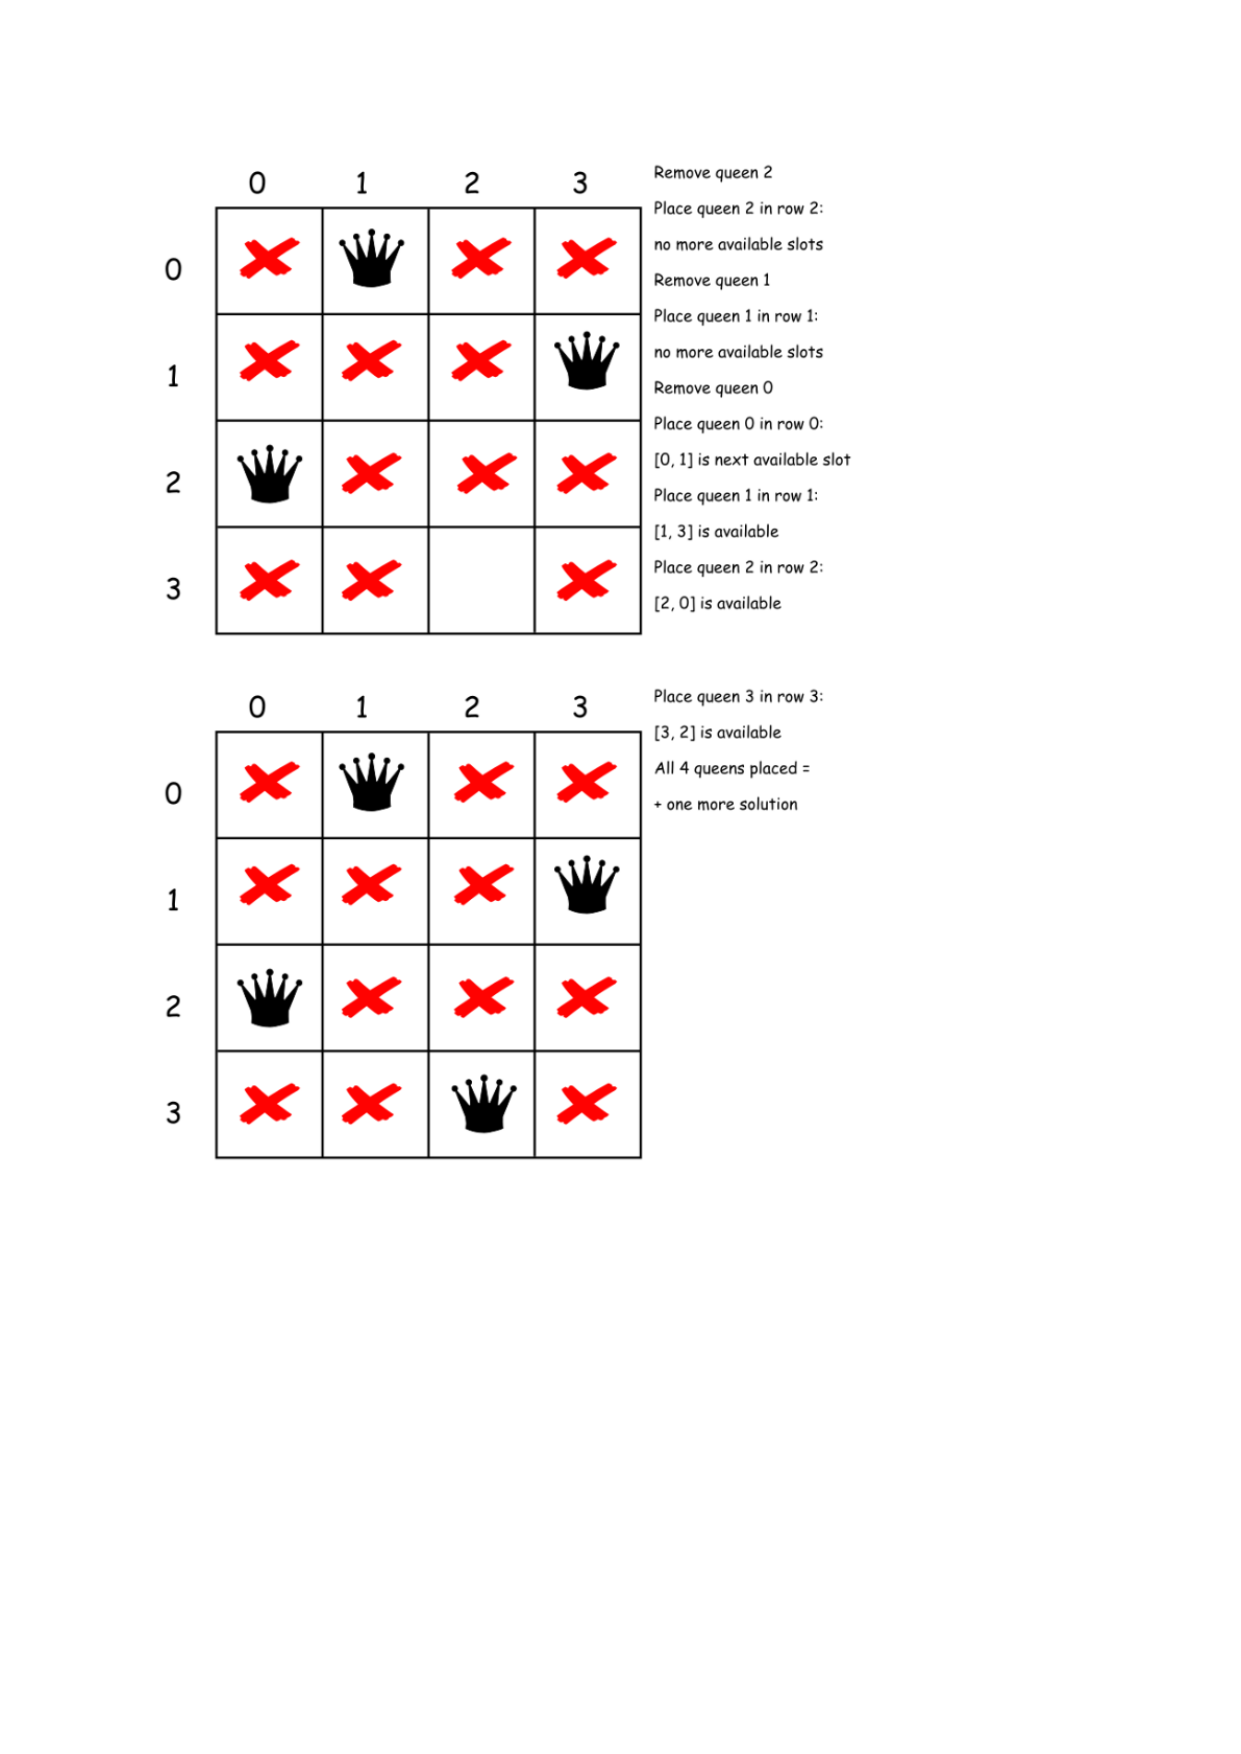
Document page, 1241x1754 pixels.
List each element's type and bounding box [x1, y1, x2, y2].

picture [150, 150, 892, 1198]
